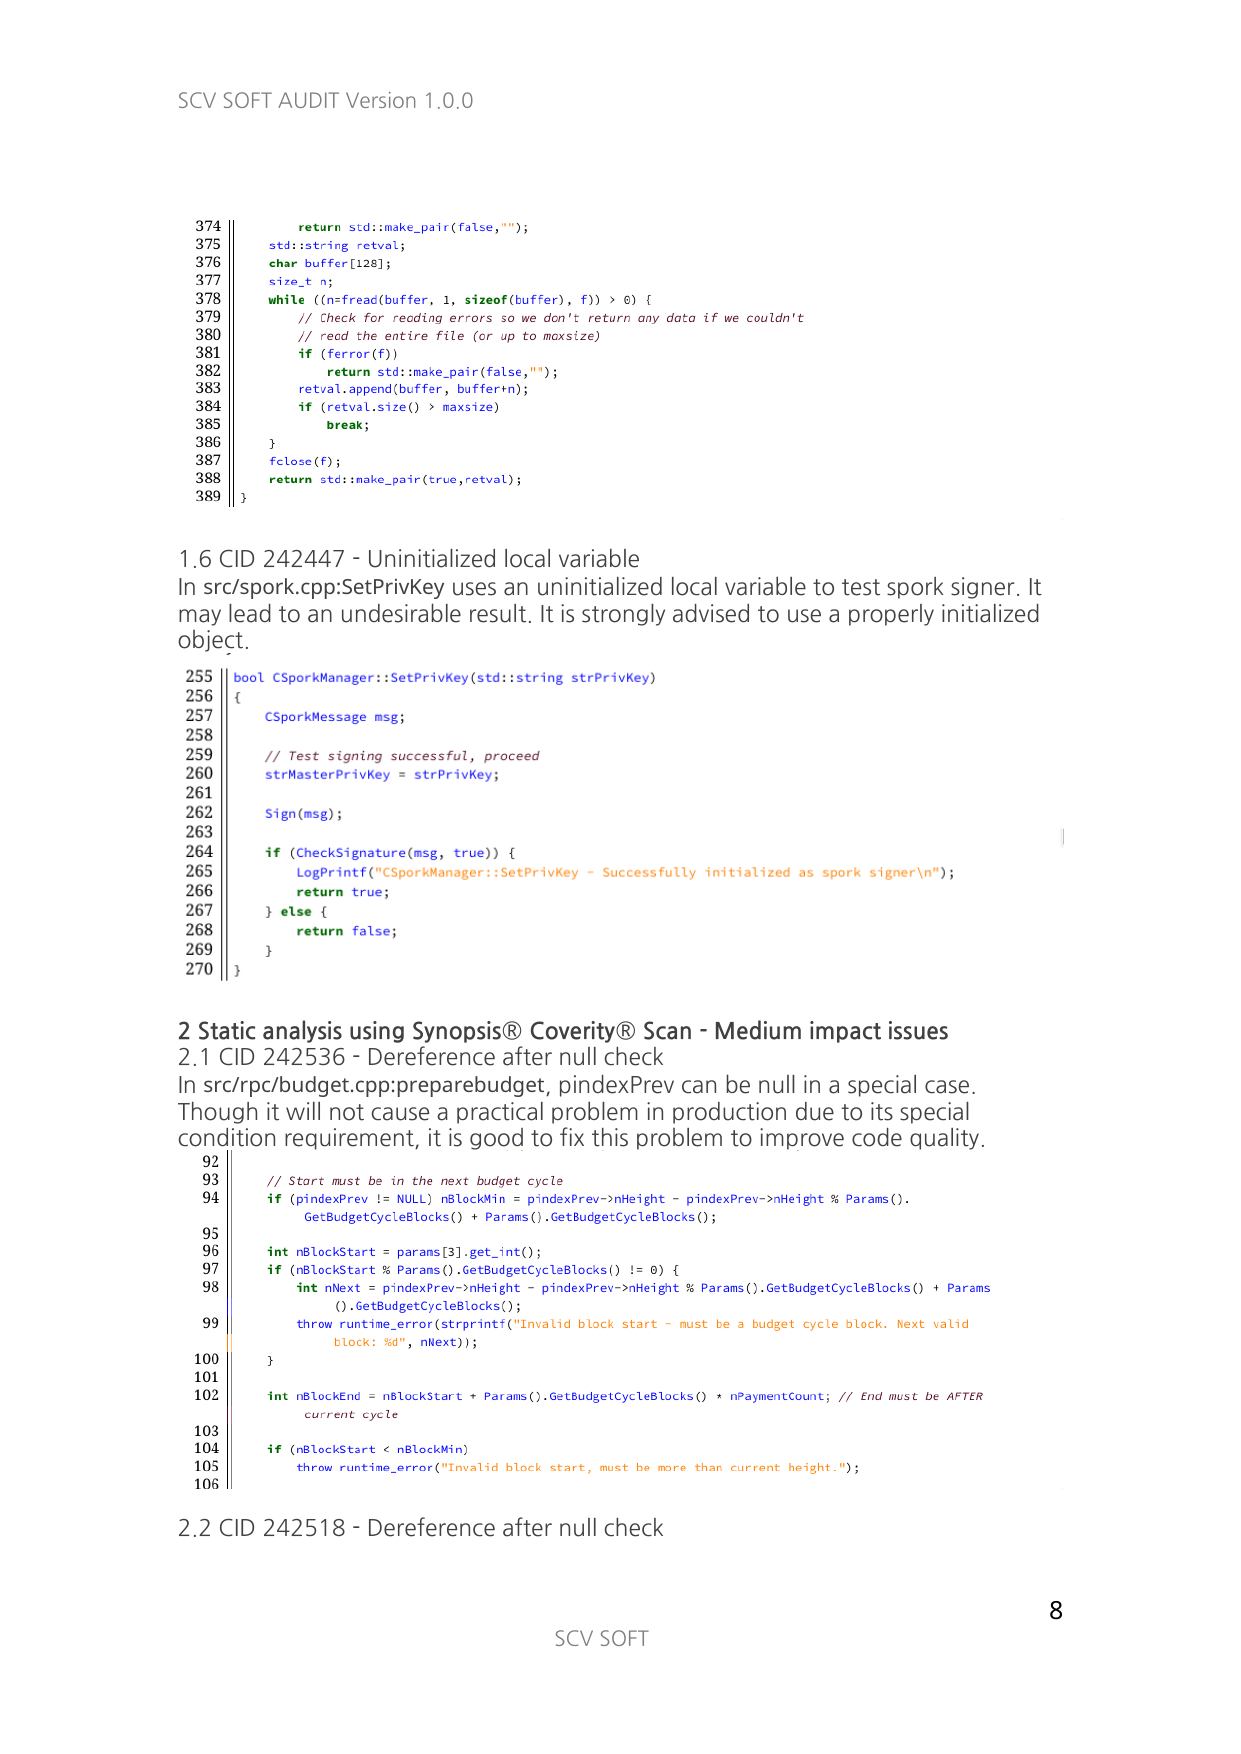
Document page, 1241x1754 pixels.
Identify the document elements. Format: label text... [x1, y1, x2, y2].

text 1.6 CID 242447 - Uninitialized local variable [177, 546, 1063, 572]
text In src/rpc/budget.cpp:preparebudget, pindexPrev can be null in a special case. Though it will not cause a practical problem in production due to its special condition requirement, it is good to fix this problem to improve code quality. [177, 1070, 1063, 1150]
text 2.2 CID 242518 - Dereference after null check [177, 1515, 1063, 1541]
picture [177, 206, 1064, 520]
picture [177, 653, 1064, 991]
text In src/spork.cpp:SetPrivKey uses an uninitialized local variable to test spork signer. It may lead to an undesirable result. It is strongly advised to use a properly initialized object. [177, 572, 1063, 653]
text 2 Static analysis using Synopsis® Coverity® Scan - Medium impact issues [177, 1017, 1063, 1043]
text 2.1 CID 242536 - Dereference after null check [177, 1043, 1063, 1070]
picture [177, 1150, 1064, 1489]
